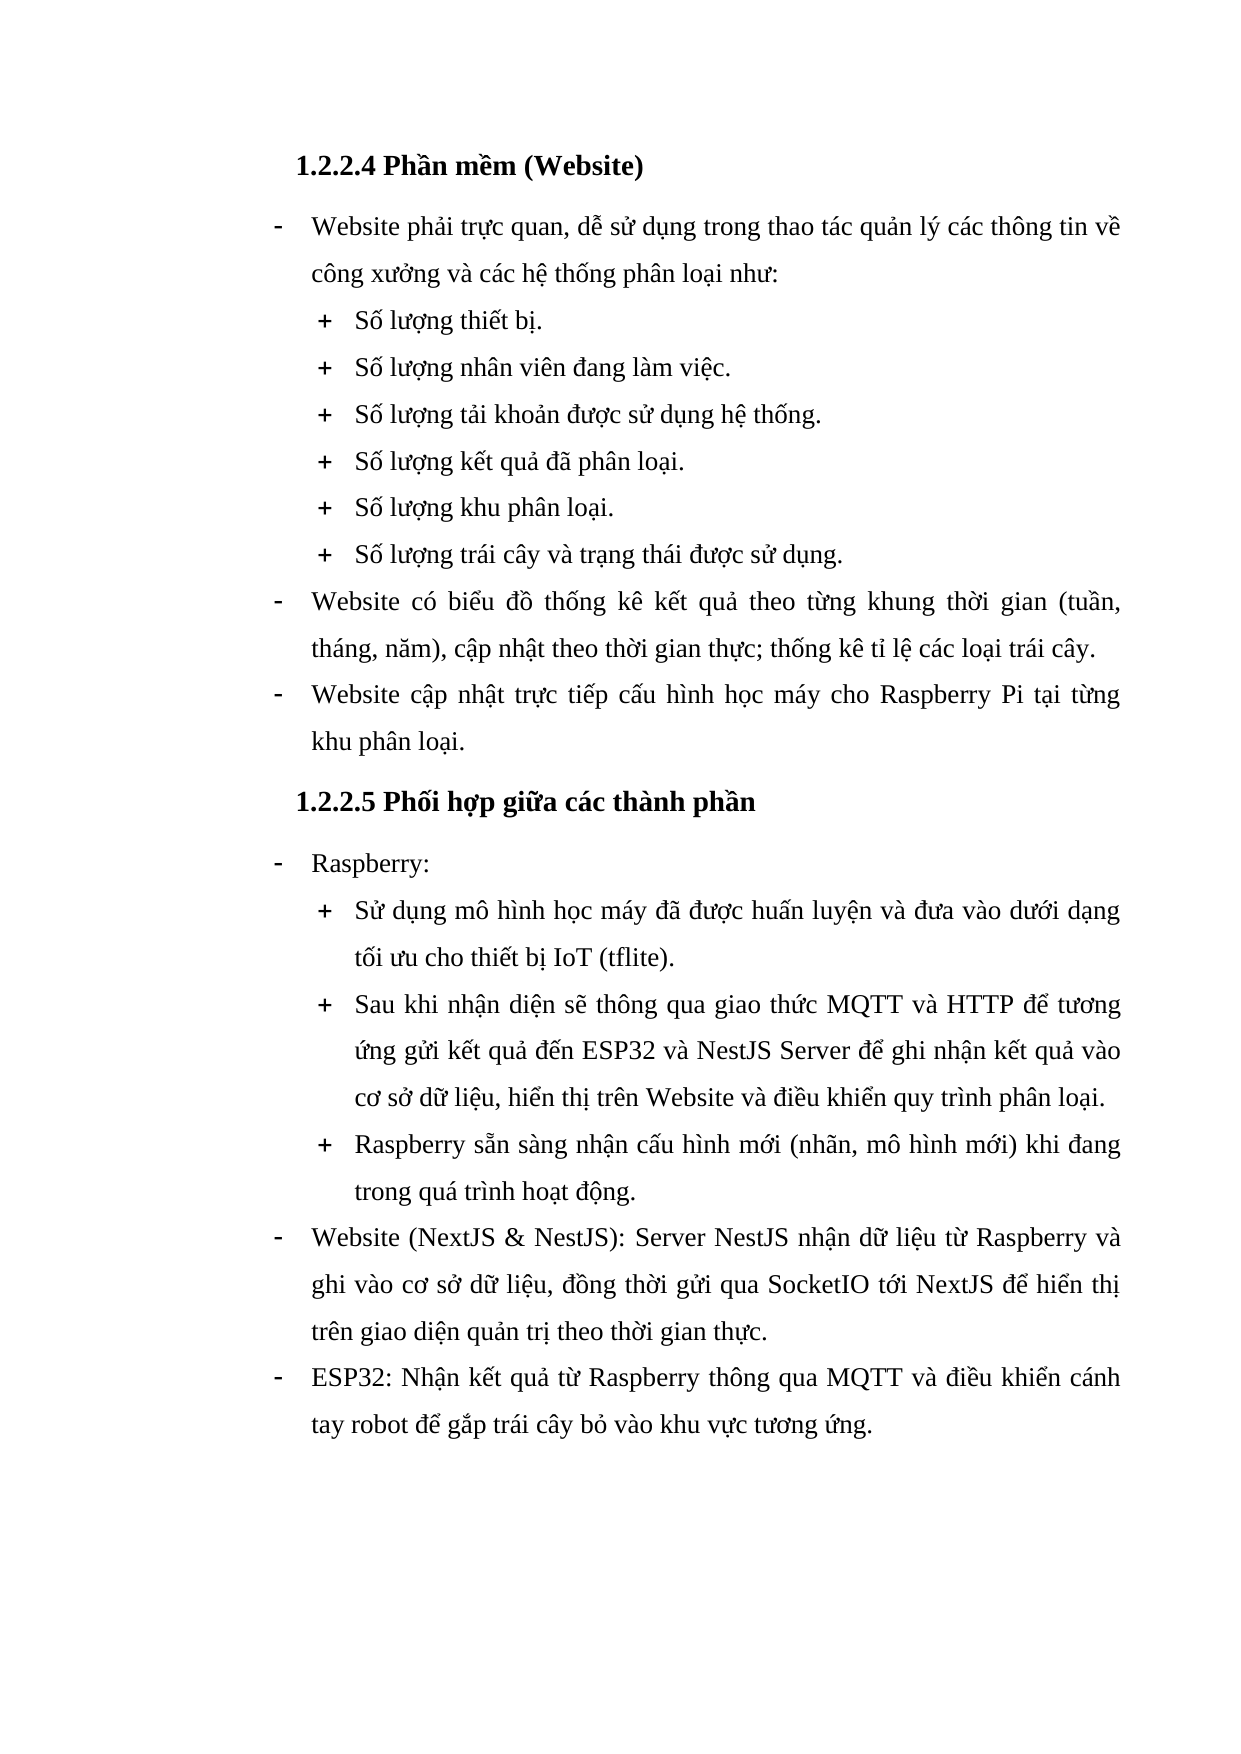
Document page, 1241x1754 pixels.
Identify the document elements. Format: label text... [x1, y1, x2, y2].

list Số lượng trái cây và trạng thái được sử dụng. [317, 538, 1122, 569]
list ESP32: Nhận kết quả từ Raspberry thông qua MQTT và điều khiển cánh tay robot để gắp trái cây bỏ vào khu vực tương ứng. [274, 1361, 1122, 1439]
list Website phải trực quan, dễ sử dụng trong thao tác quản lý các thông tin về công xưởng và các hệ thống phân loại như: [274, 211, 1122, 288]
list Số lượng kết quả đã phân loại. [317, 444, 1122, 476]
list Website cập nhật trực tiếp cấu hình học máy cho Raspberry Pi tại từng khu phân loại. [274, 679, 1122, 757]
list Website (NextJS & NestJS): Server NestJS nhận dữ liệu từ Raspberry và ghi vào cơ sở dữ liệu, đồng thời gửi qua SocketIO tới NextJS để hiển thị trên giao diện quản trị theo thời gian thực. [274, 1221, 1122, 1346]
list Số lượng khu phân loại. [317, 491, 1122, 523]
text 1.2.2.4 Phần mềm (Website) [295, 148, 1122, 181]
list Số lượng tải khoản được sử dụng hệ thống. [317, 398, 1122, 429]
text 1.2.2.5 Phối hợp giữa các thành phần [295, 784, 1122, 818]
list Sau khi nhận diện sẽ thông qua giao thức MQTT và HTTP để tương ứng gửi kết quả đến ESP32 và NestJS Server để ghi nhận kết quả vào cơ sở dữ liệu, hiển thị trên Website và điều khiển quy trình phân loại. [317, 988, 1122, 1112]
list Số lượng thiết bị. [317, 304, 1122, 335]
list Sử dụng mô hình học máy đã được huấn luyện và đưa vào dưới dạng tối ưu cho thiết bị IoT (tflite). [317, 894, 1122, 972]
list Raspberry: [274, 847, 1122, 879]
list Website có biểu đồ thống kê kết quả theo từng khung thời gian (tuần, tháng, năm), cập nhật theo thời gian thực; thống kê tỉ lệ các loại trái cây. [274, 585, 1122, 663]
list Raspberry sẵn sàng nhận cấu hình mới (nhãn, mô hình mới) khi đang trong quá trình hoạt động. [317, 1128, 1122, 1206]
list Số lượng nhân viên đang làm việc. [317, 351, 1122, 382]
